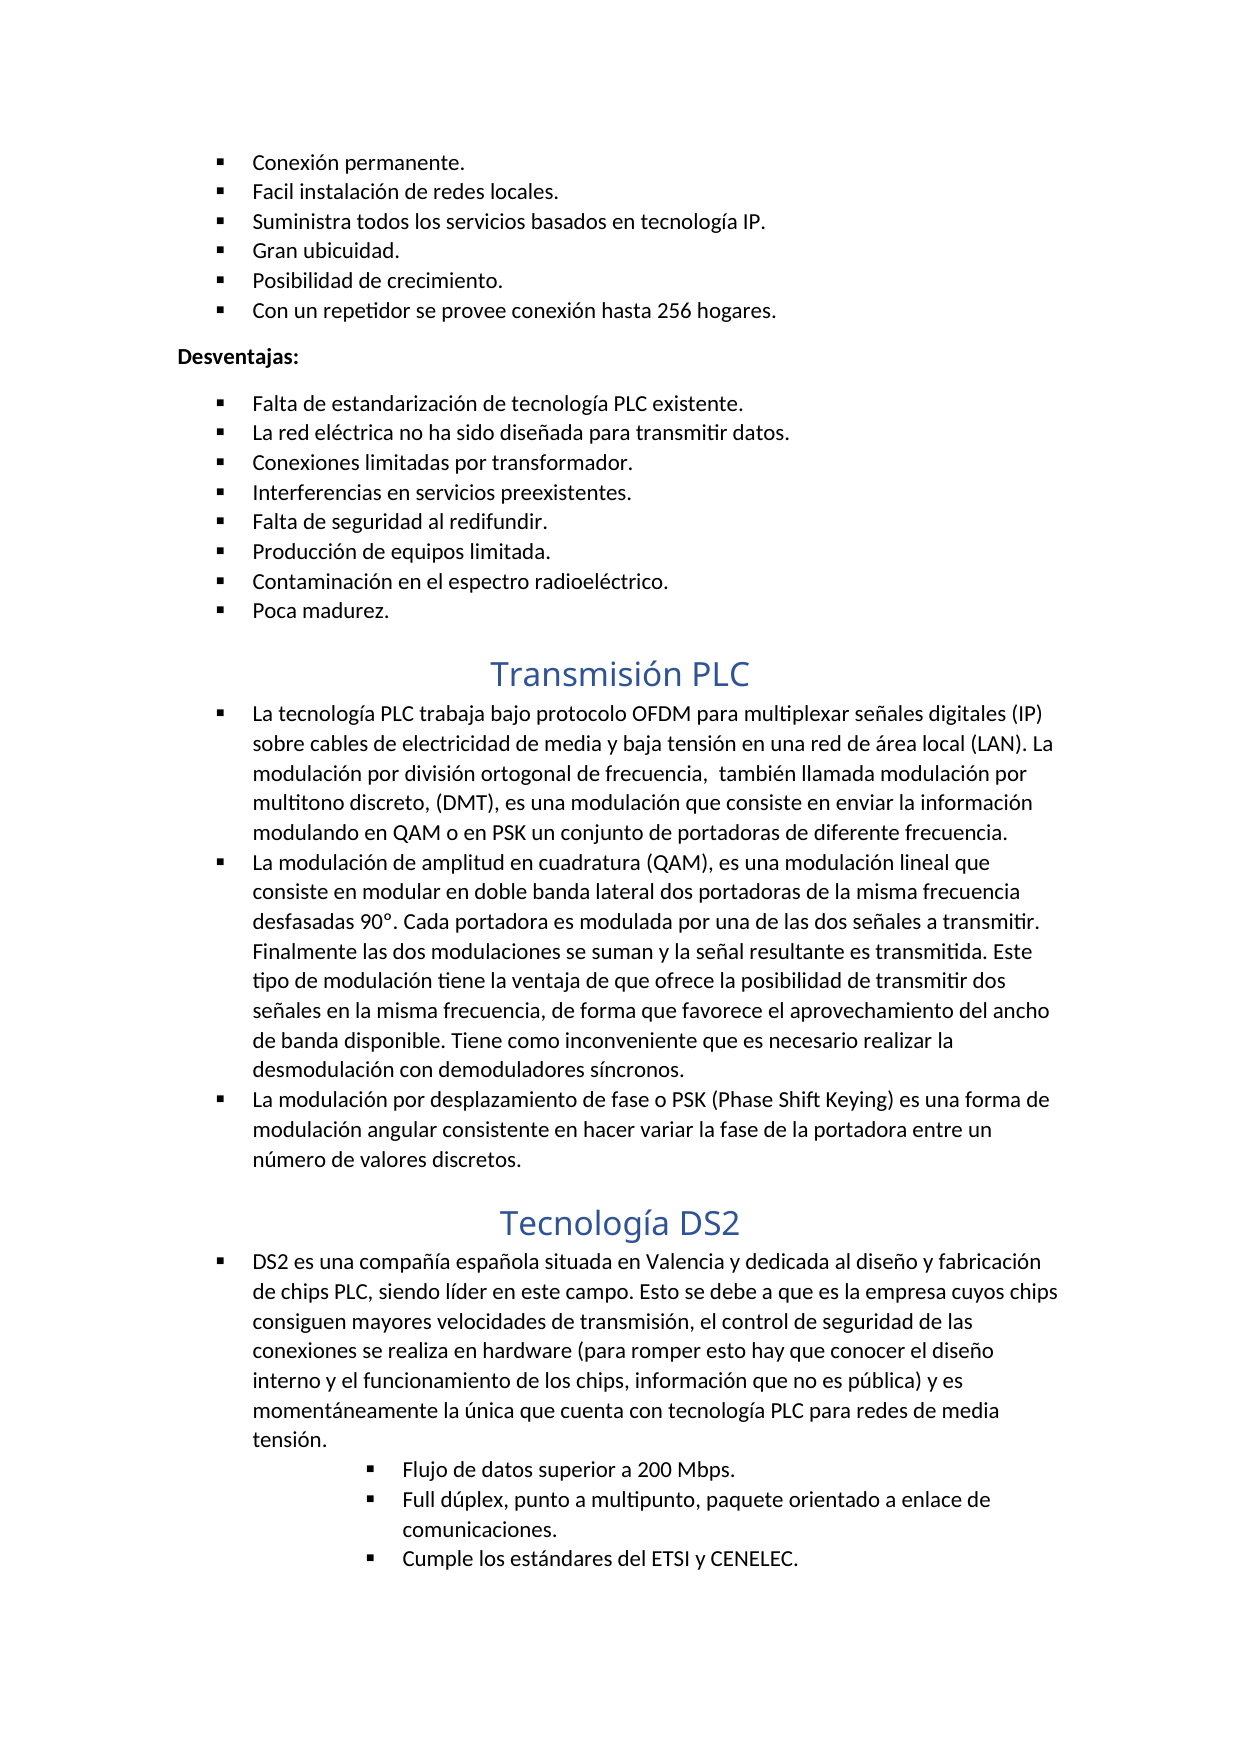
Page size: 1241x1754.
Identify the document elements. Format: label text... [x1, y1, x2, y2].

list Full dúplex, punto a multipunto, paquete orientado a enlace de comunicaciones. [365, 1485, 1063, 1543]
list Interferencias en servicios preexistentes. [215, 478, 1063, 506]
list Producción de equipos limitada. [215, 537, 1063, 565]
list Suministra todos los servicios basados en tecnología IP. [215, 207, 1063, 235]
list Falta de seguridad al redifundir. [215, 507, 1063, 536]
list Con un repetidor se provee conexión hasta 256 hogares. [215, 296, 1063, 324]
list La red eléctrica no ha sido diseñada para transmitir datos. [215, 418, 1063, 446]
list Facil instalación de redes locales. [215, 177, 1063, 205]
list Cumple los estándares del ETSI y CENELEC. [365, 1544, 1063, 1572]
list Conexión permanente. [215, 148, 1063, 176]
list DS2 es una compañía española situada en Valencia y dedicada al diseño y fabricación de chips PLC, siendo líder en este campo. Esto se debe a que es la empresa cuyos chips consiguen mayores velocidades de transmisión, el control de seguridad de las conexiones se realiza en hardware (para romper esto hay que conocer el diseño interno y el funcionamiento de los chips, información que no es pública) y es momentáneamente la única que cuenta con tecnología PLC para redes de media tensión. [215, 1247, 1063, 1454]
list Falta de estandarización de tecnología PLC existente. [215, 389, 1063, 417]
list Gran ubicuidad. [215, 237, 1063, 265]
list Contaminación en el espectro radioeléctrico. [215, 567, 1063, 595]
list La modulación por desplazamiento de fase o PSK (Phase Shift Keying) es una forma de modulación angular consistente en hacer variar la fase de la portadora entre un número de valores discretos. [215, 1085, 1063, 1173]
subtitle Transmisión PLC [177, 651, 1063, 697]
list Conexiones limitadas por transformador. [215, 448, 1063, 476]
text Desventajas: [177, 342, 1063, 370]
list Posibilidad de crecimiento. [215, 266, 1063, 294]
list Flujo de datos superior a 200 Mbps. [365, 1455, 1063, 1483]
list Poca madurez. [215, 597, 1063, 624]
list La modulación de amplitud en cuadratura (QAM), es una modulación lineal que consiste en modular en doble banda lateral dos portadoras de la misma frecuencia desfasadas 90º. Cada portadora es modulada por una de las dos señales a transmitir. Finalmente las dos modulaciones se suman y la señal resultante es transmitida. Este tipo de modulación tiene la ventaja de que ofrece la posibilidad de transmitir dos señales en la misma frecuencia, de forma que favorece el aprovechamiento del ancho de banda disponible. Tiene como inconveniente que es necesario realizar la desmodulación con demoduladores síncronos. [215, 848, 1063, 1084]
subtitle Tecnología DS2 [177, 1199, 1063, 1245]
list La tecnología PLC trabaja bajo protocolo OFDM para multiplexar señales digitales (IP) sobre cables de electricidad de media y baja tensión en una red de área local (LAN). La modulación por división ortogonal de frecuencia, también llamada modulación por multitono discreto, (DMT), es una modulación que consiste en enviar la información modulando en QAM o en PSK un conjunto de portadoras de diferente frecuencia. [215, 699, 1063, 846]
